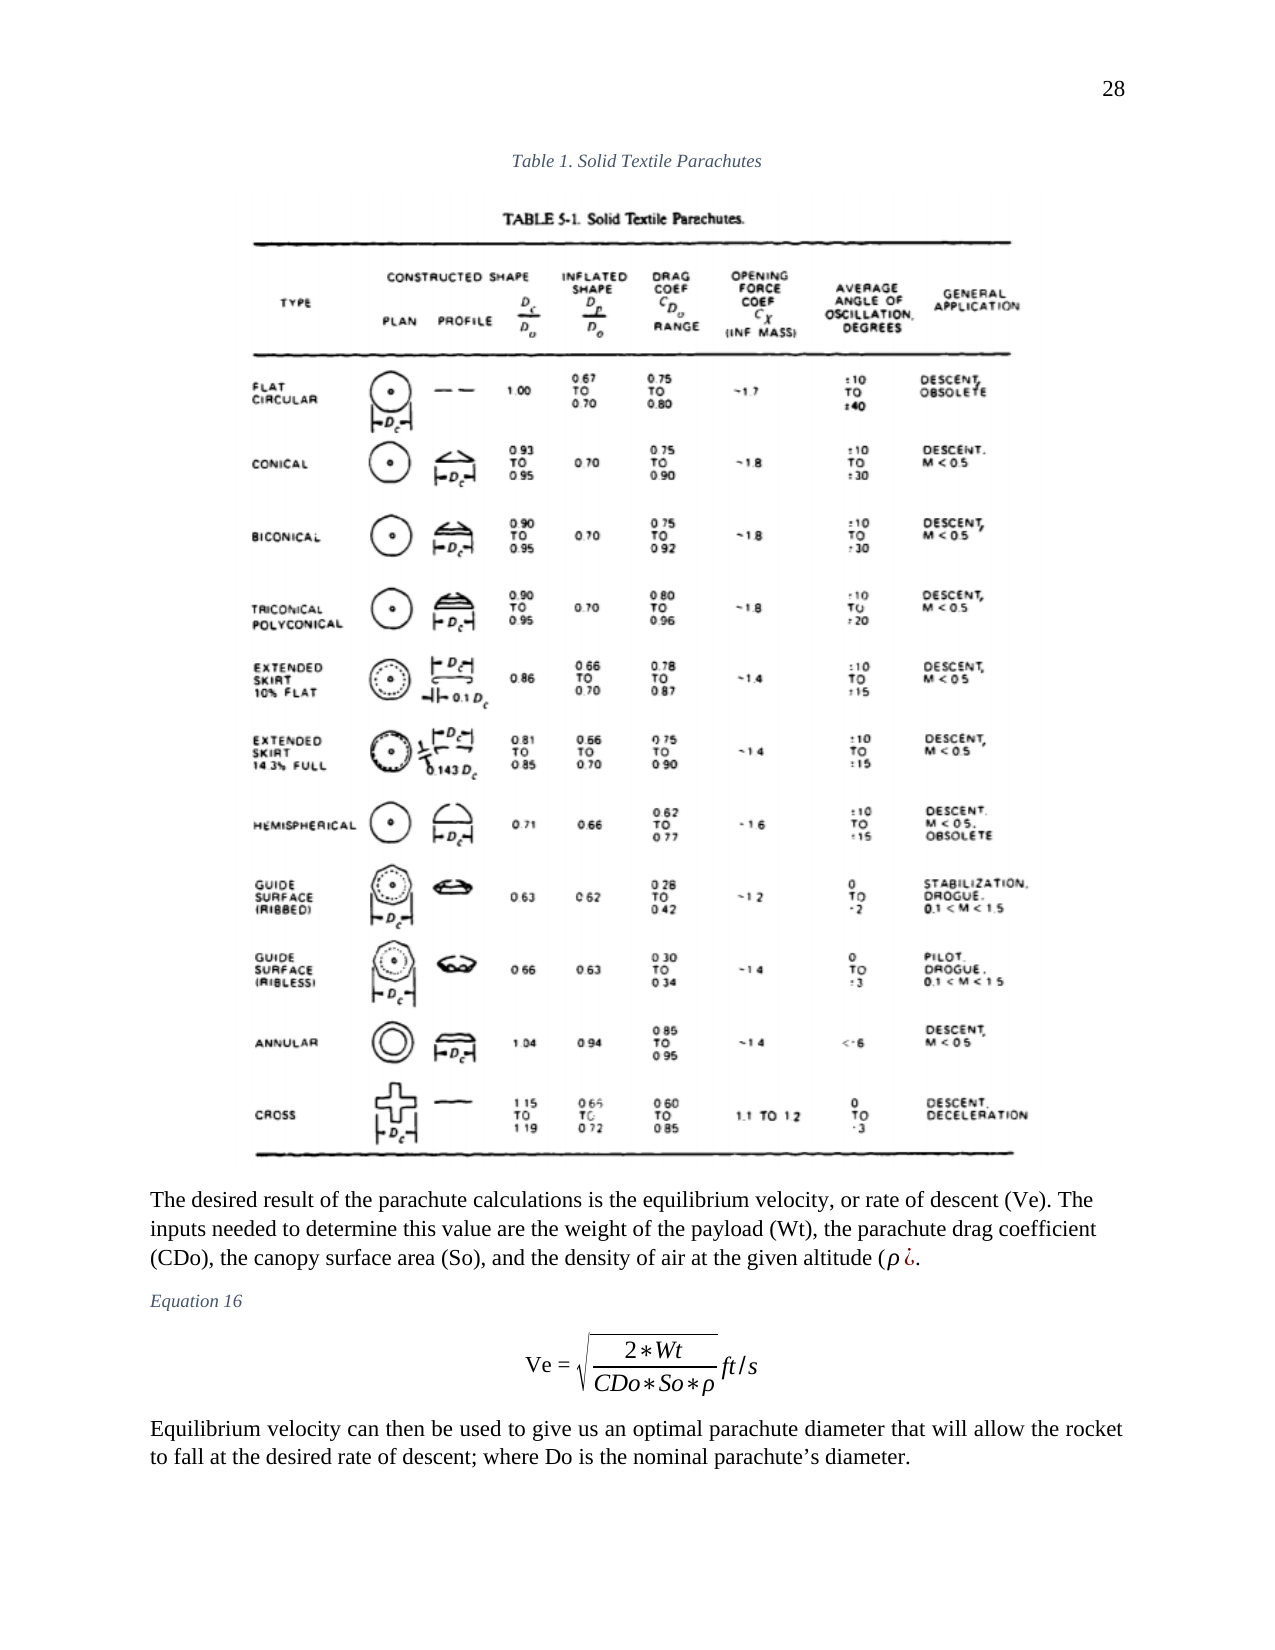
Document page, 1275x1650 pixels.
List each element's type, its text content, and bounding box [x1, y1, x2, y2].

text Table 3. Solid Textile Parachutes [150, 150, 1125, 172]
text The desired result of the parachute calculations is the equilibrium velocity, or rate of descent (Ve). The inputs needed to determine this value are the weight of the payload (Wt), the parachute drag coefficient (CDo), the canopy surface area (So), and the density of air at the given altitude (. [150, 1186, 1125, 1271]
picture [211, 192, 1064, 1168]
text Equation 16 [150, 1289, 1125, 1311]
text Equilibrium velocity can then be used to give us an optimal parachute diameter that will allow the rocket to fall at the desired rate of descent; where Do is the nominal parachute’s diameter. [150, 1415, 1125, 1469]
text Ve = [450, 1332, 1125, 1396]
